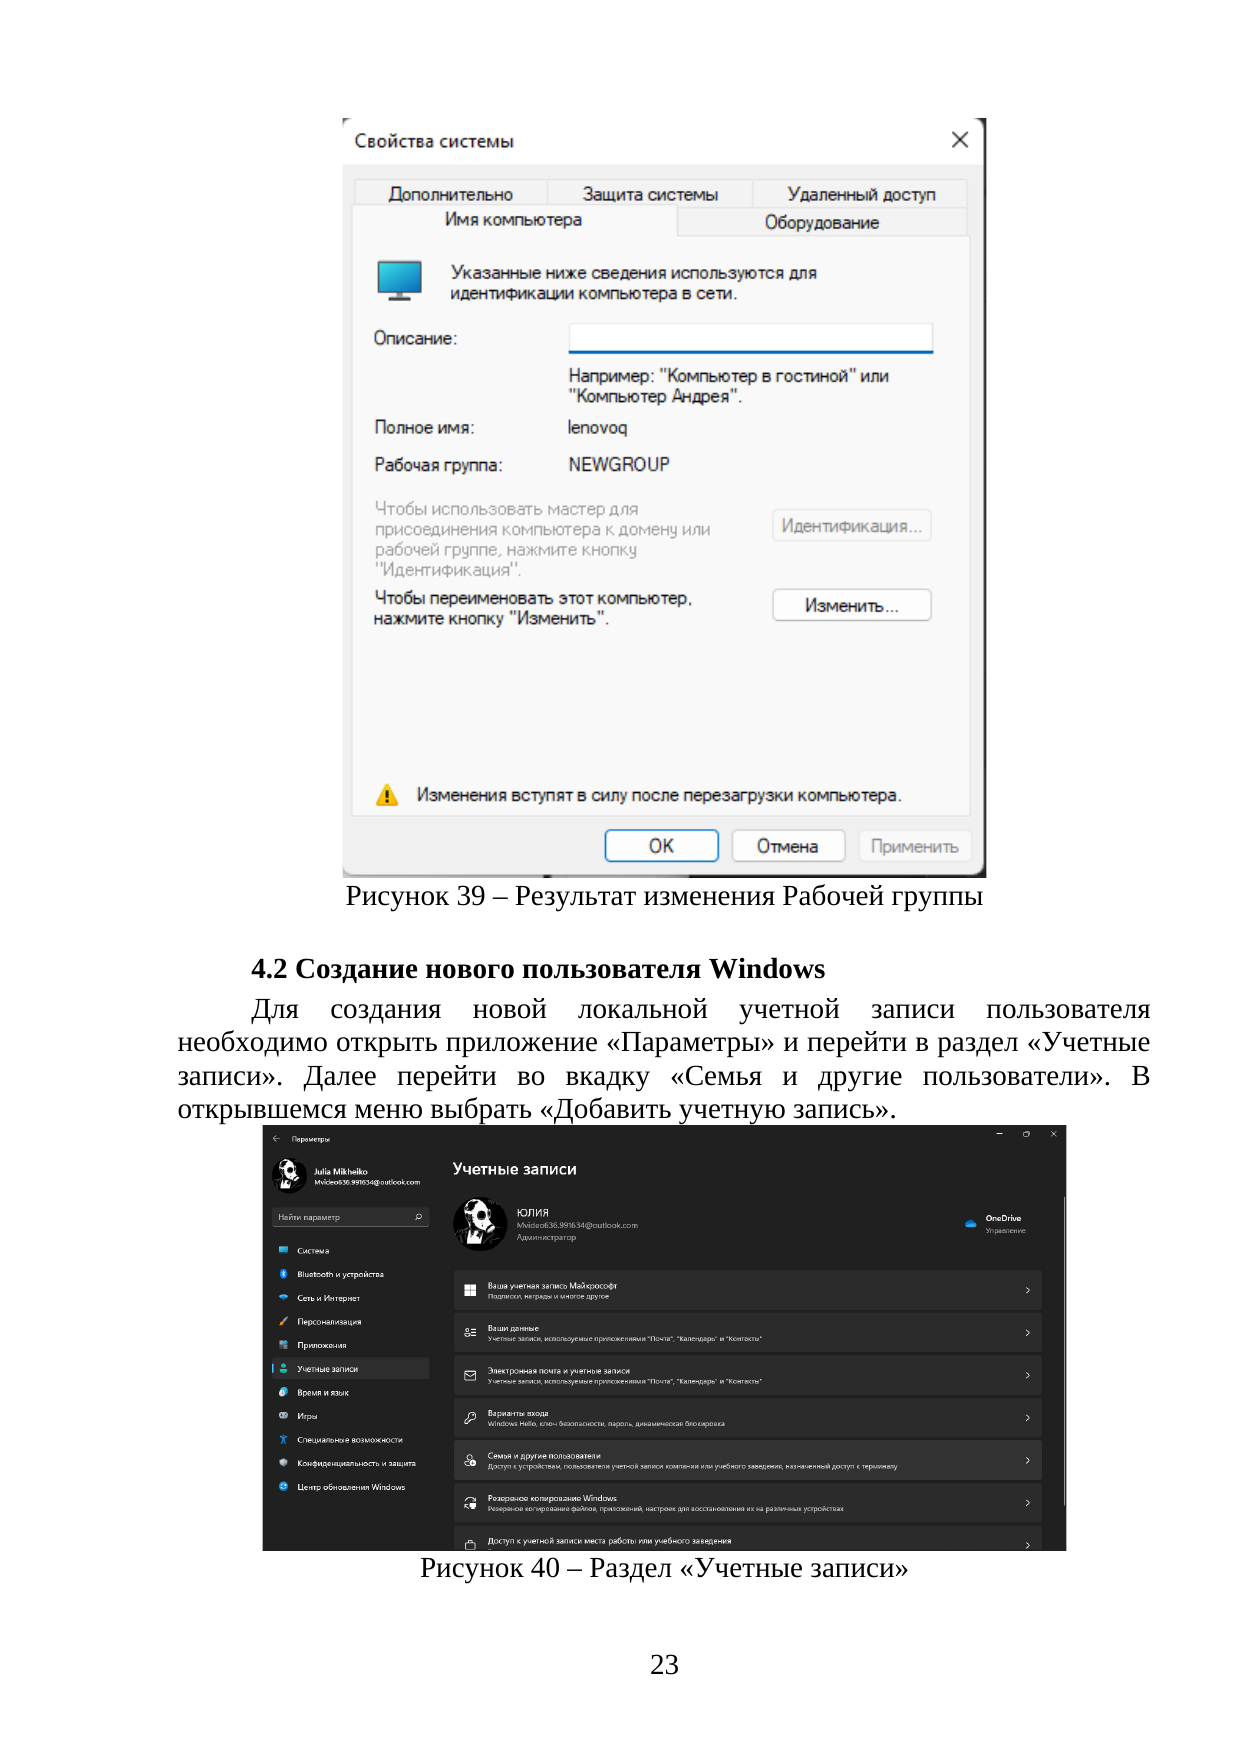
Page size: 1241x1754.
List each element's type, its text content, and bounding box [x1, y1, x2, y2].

picture [262, 1125, 1067, 1551]
text Рисунок 40 – Раздел «Учетные записи» [177, 1550, 1152, 1584]
picture [342, 118, 987, 878]
text Рисунок 39 – Результат изменения Рабочей группы [177, 878, 1152, 911]
text Для создания новой локальной учетной записи пользователя необходимо открыть приложение «Параметры» и перейти в раздел «Учетные записи». Далее перейти во вкадку «Семья и другие пользователи». В открывшемся меню выбрать «Добавить учетную запись». [177, 991, 1152, 1125]
text 4.2 Создание нового пользователя Windows [177, 951, 1152, 984]
